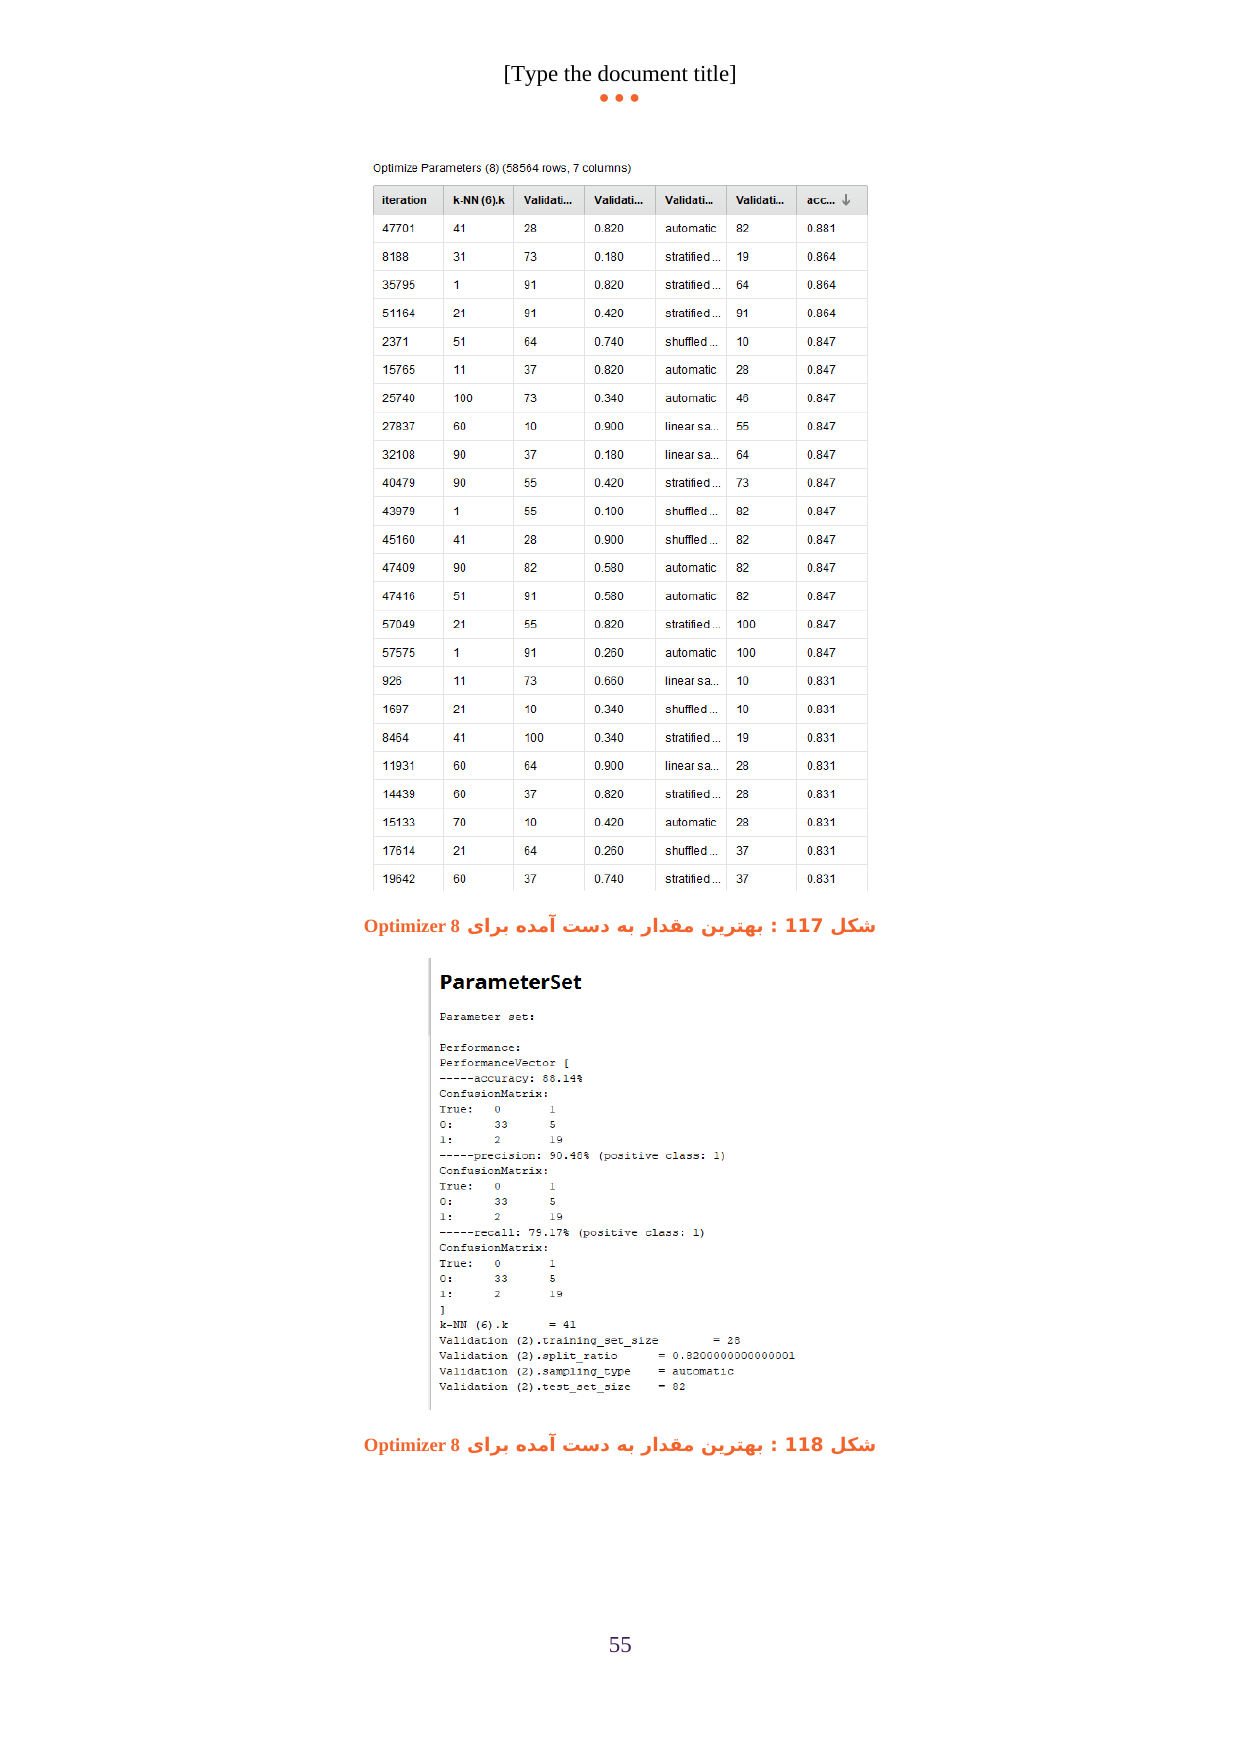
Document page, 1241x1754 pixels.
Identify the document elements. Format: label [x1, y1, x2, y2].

picture [428, 958, 812, 1410]
picture [363, 150, 876, 891]
